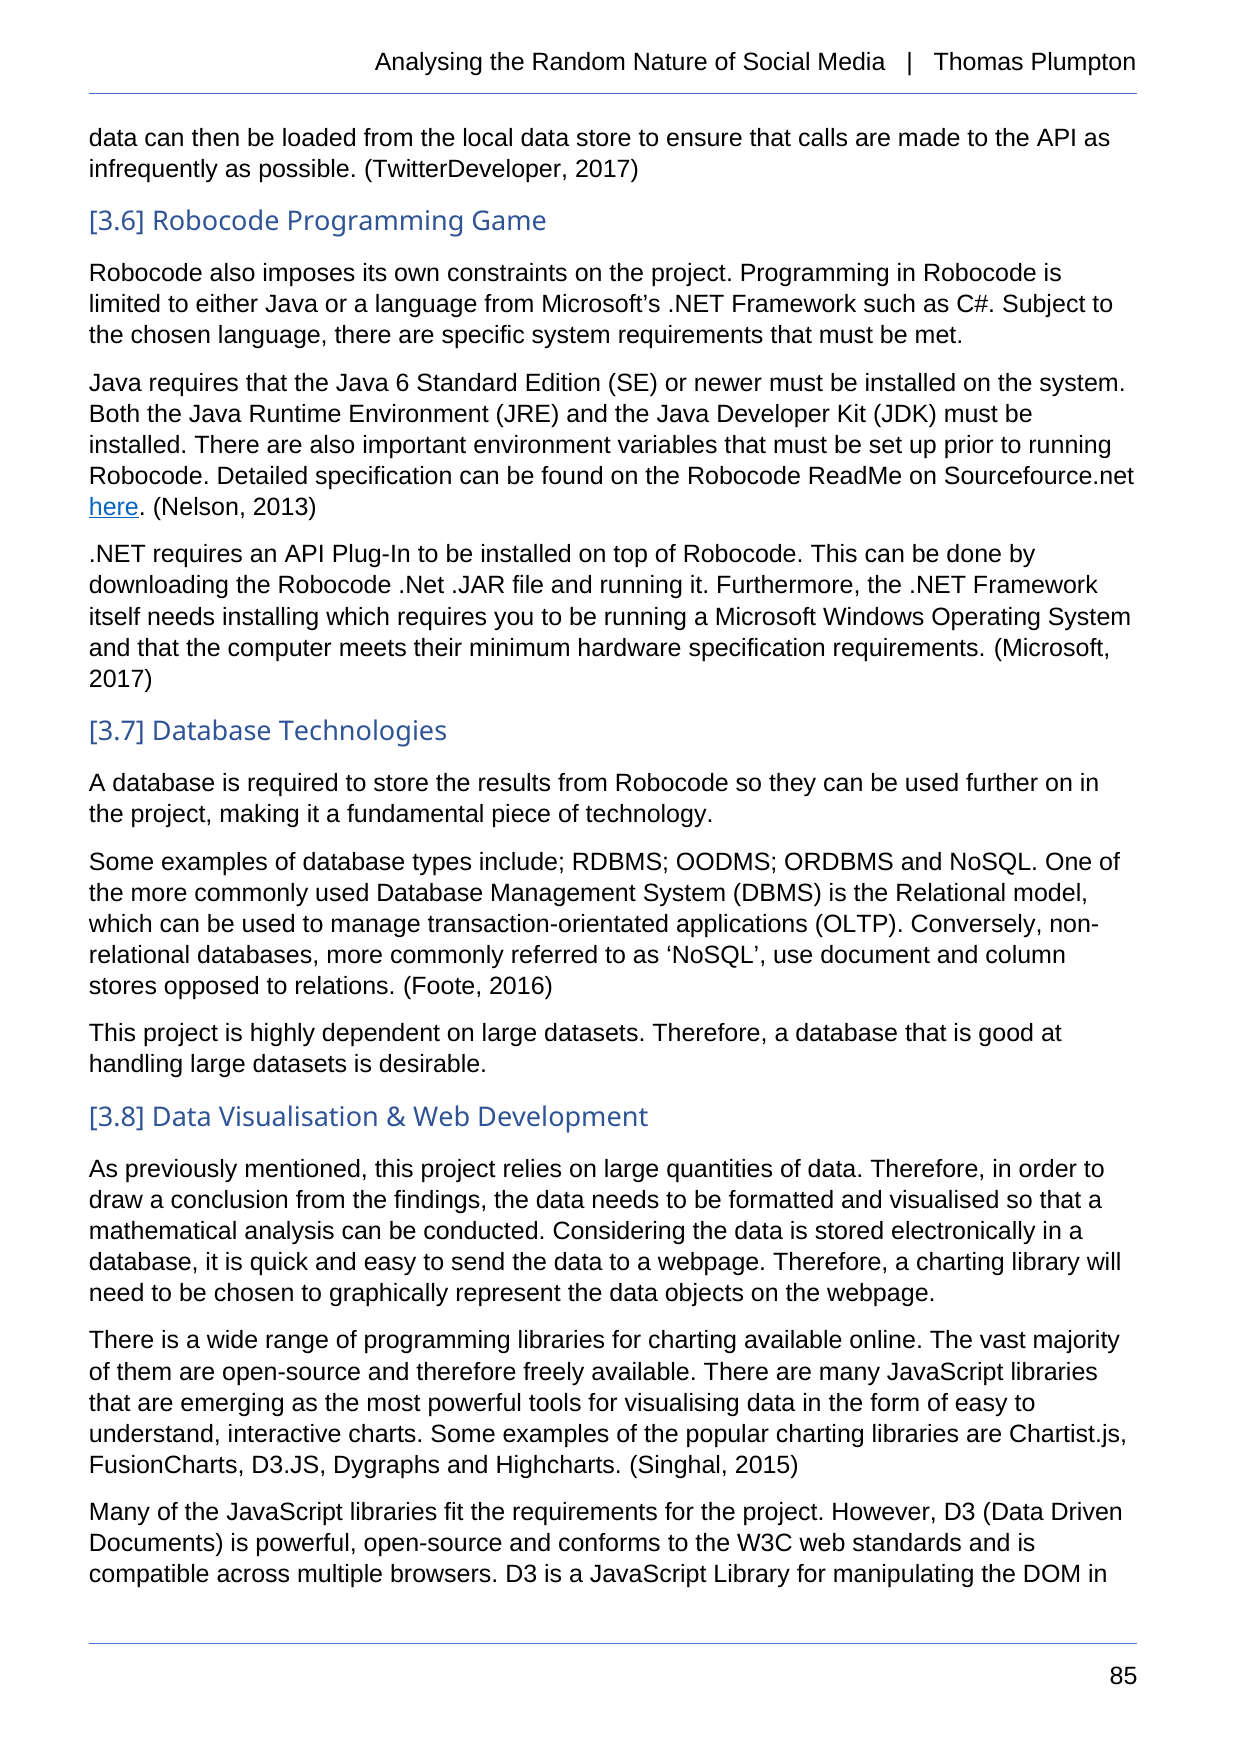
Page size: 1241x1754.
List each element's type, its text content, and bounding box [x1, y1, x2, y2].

text This project is highly dependent on large datasets. Therefore, a database that is good at handling large datasets is desirable. [89, 1018, 1137, 1078]
text There is a wide range of programming libraries for charting available online. The vast majority of them are open-source and therefore freely available. There are many JavaScript libraries that are emerging as the most powerful tools for visualising data in the form of easy to understand, interactive charts. Some examples of the popular charting libraries are Chartist.js, FusionCharts, D3.JS, Dygraphs and Highcharts. [89, 1325, 1137, 1478]
text A database is required to store the results from Robocode so they can be used further on in the project, making it a fundamental piece of technology. [89, 768, 1137, 827]
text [89, 1497, 1137, 1588]
text Java requires that the Java 6 Standard Edition (SE) or newer must be installed on the system. Both the Java Runtime Environment (JRE) and the Java Developer Kit (JDK) must be installed. There are also important environment variables that must be set up prior to running Robocode. Detailed specification can be found on the Robocode ReadMe on Sourcefource.net here. [89, 367, 1137, 520]
text .NET requires an API Plug-In to be installed on top of Robocode. This can be done by downloading the Robocode .Net .JAR file and running it. Furthermore, the .NET Framework itself needs installing which requires you to be running a Microsoft Windows Operating System and that the computer meets their minimum hardware specification requirements. [89, 539, 1137, 692]
text As previously mentioned, this project relies on large quantities of data. Therefore, in order to draw a conclusion from the findings, the data needs to be formatted and visualised so that a mathematical analysis can be conducted. Considering the data is stored electronically in a database, it is quick and easy to send the data to a webpage. Therefore, a charting library will need to be chosen to graphically represent the data objects on the webpage. [89, 1153, 1137, 1306]
text [3.8] Data Visualisation & Web Development [89, 1097, 1137, 1134]
text Robocode also imposes its own constraints on the project. Programming in Robocode is limited to either Java or a language from Microsoft’s .NET Framework such as C#. Subject to the chosen language, there are specific system requirements that must be met. [89, 258, 1137, 348]
text [3.7] Database Technologies [89, 711, 1137, 748]
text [89, 122, 1137, 182]
text Some examples of database types include; RDBMS; OODMS; ORDBMS and NoSQL. One of the more commonly used Database Management System (DBMS) is the Relational model, which can be used to manage transaction-orientated applications (OLTP). Conversely, non-relational databases, more commonly referred to as ‘NoSQL’, use document and column stores opposed to relations. [89, 846, 1137, 999]
text [3.6] Robocode Programming Game [89, 201, 1137, 238]
